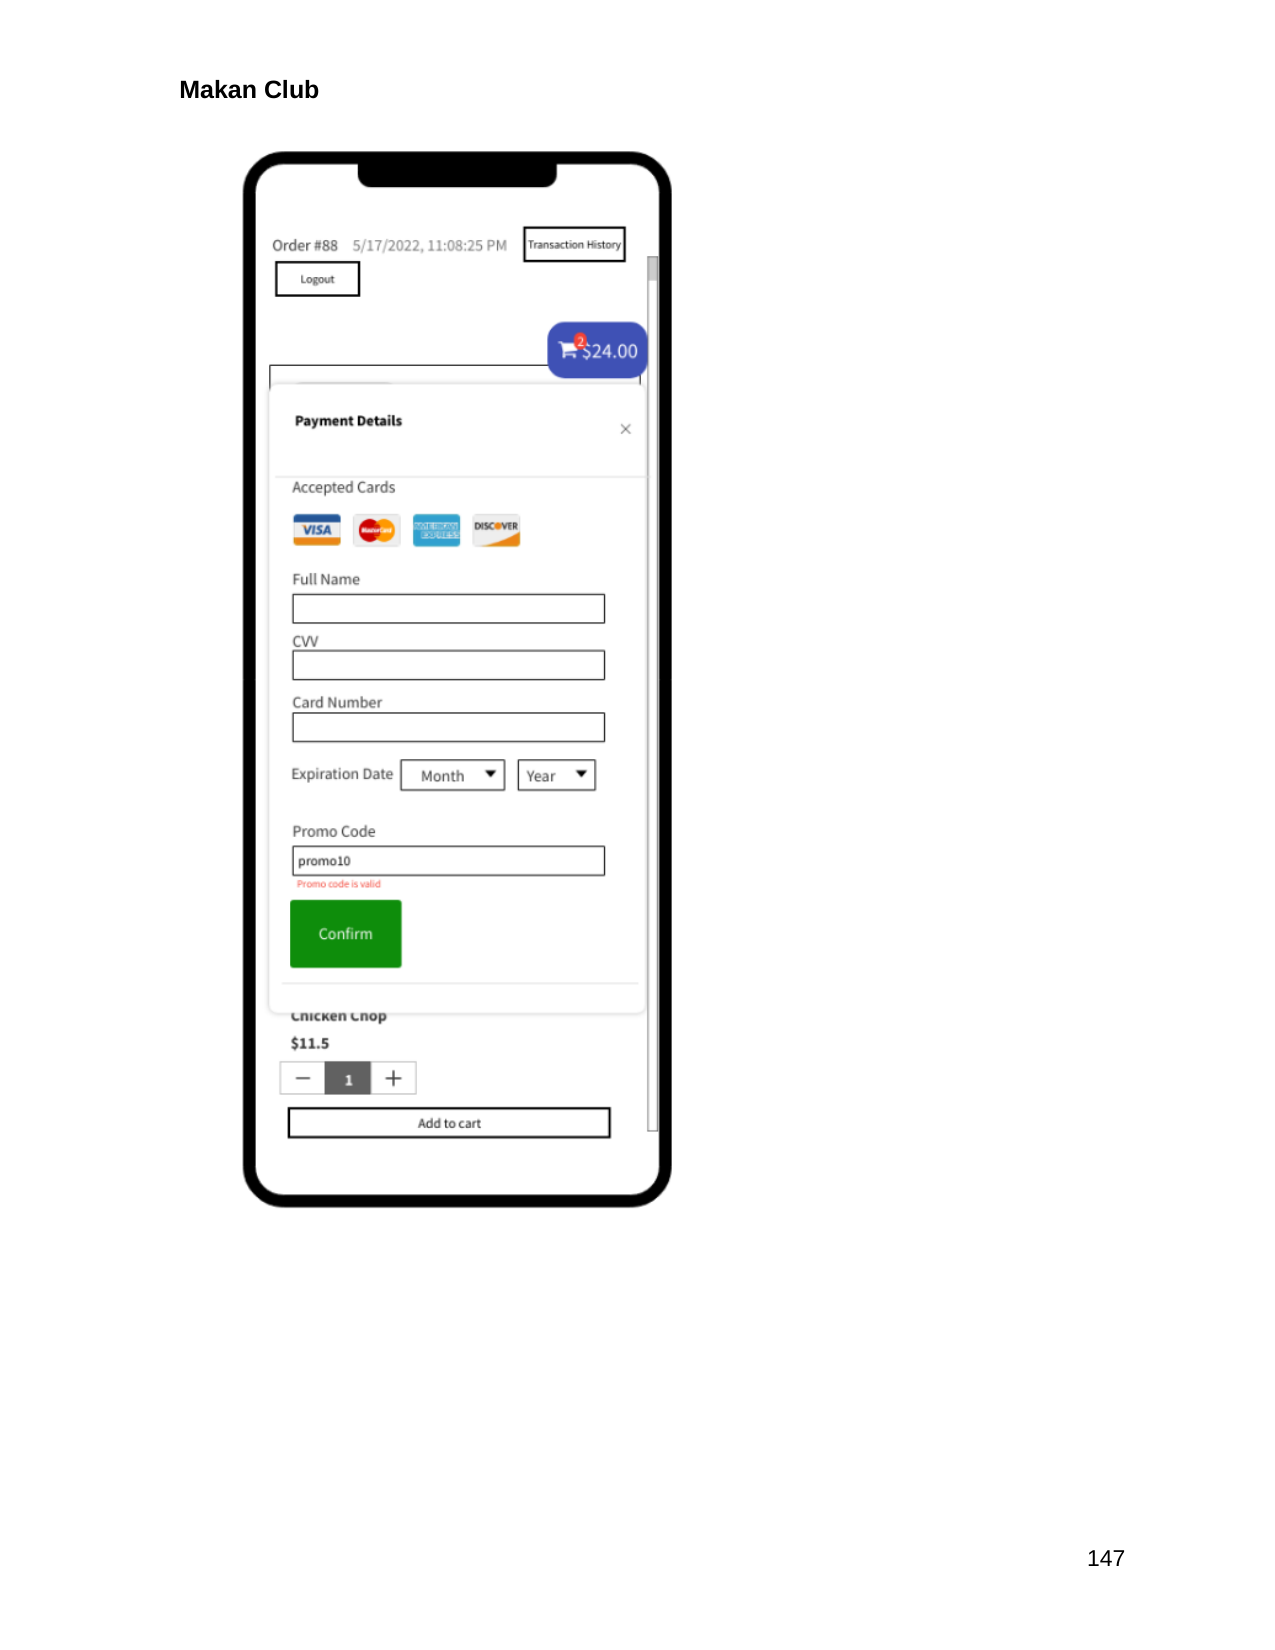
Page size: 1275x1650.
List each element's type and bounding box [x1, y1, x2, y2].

picture [225, 150, 689, 1218]
